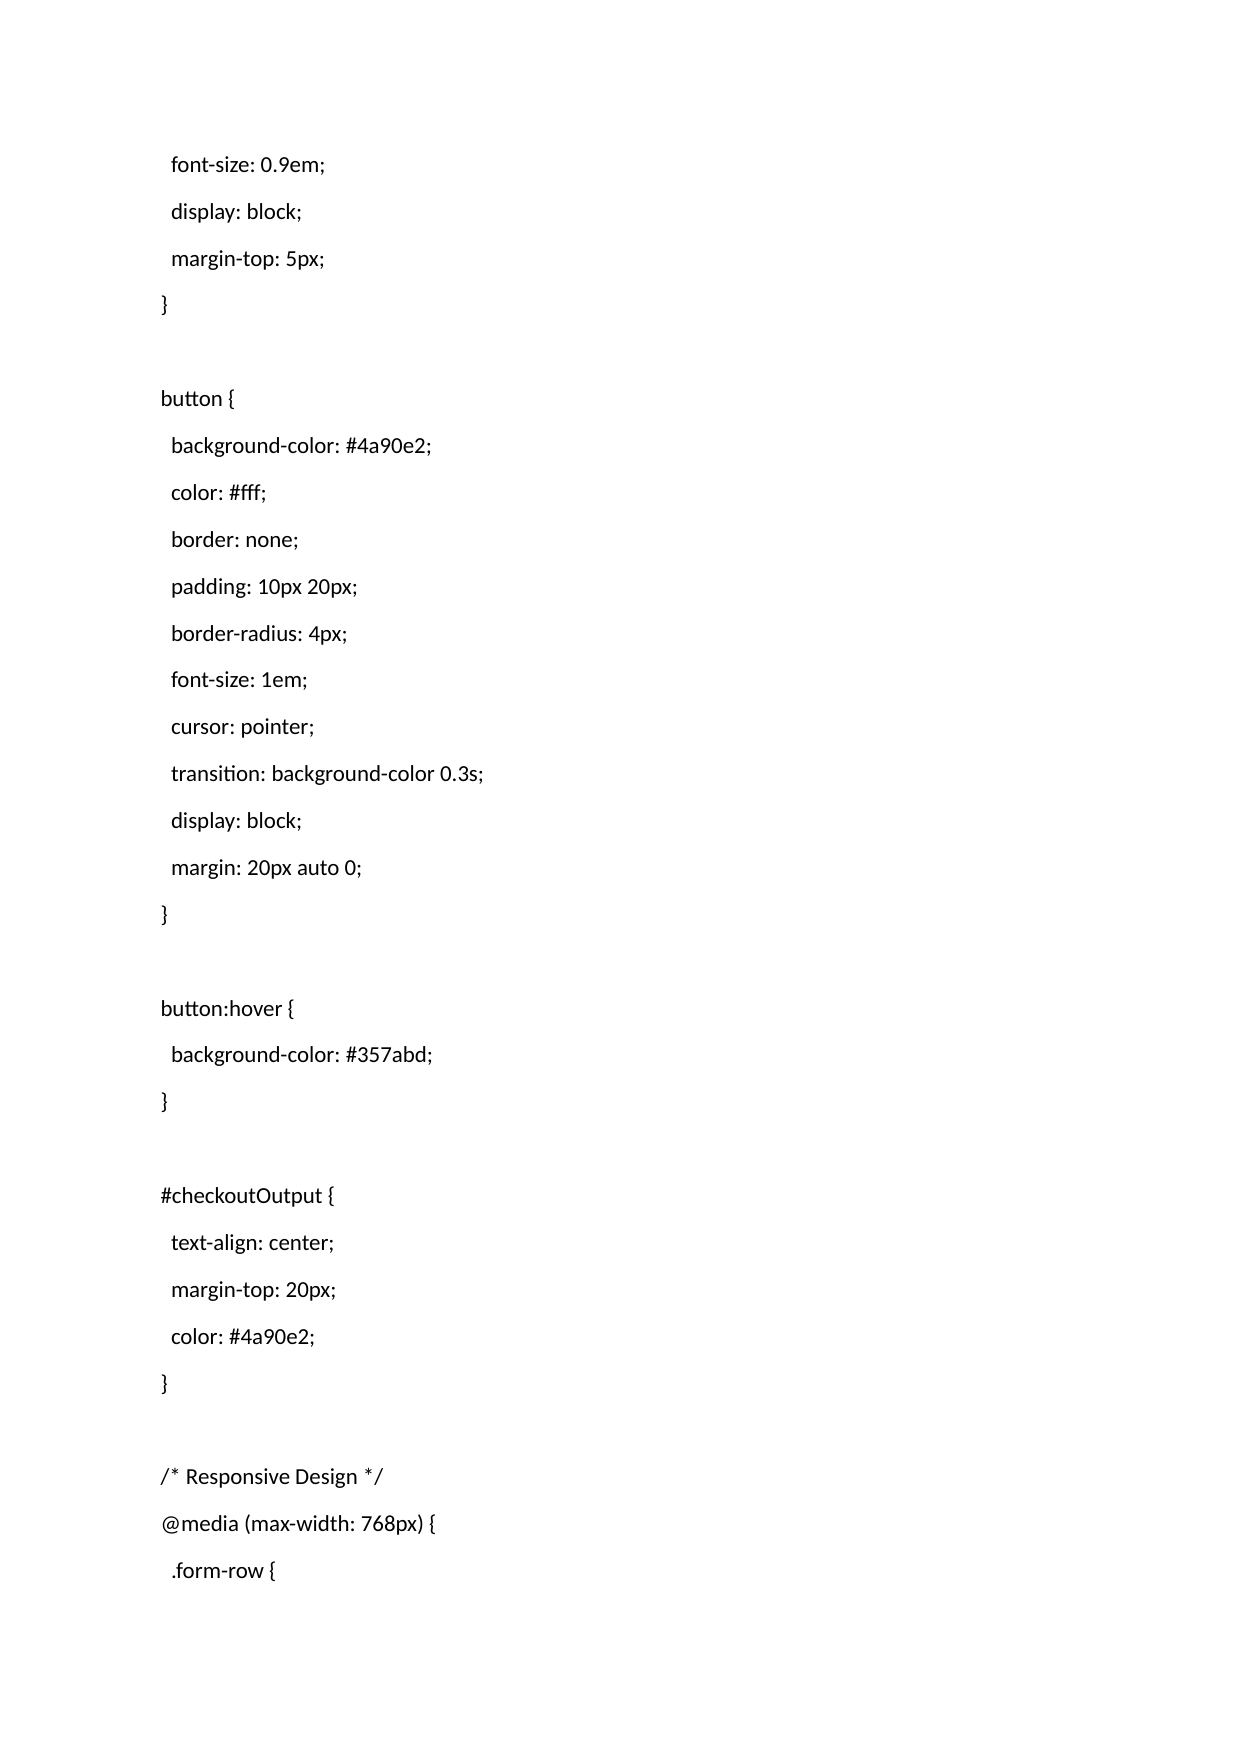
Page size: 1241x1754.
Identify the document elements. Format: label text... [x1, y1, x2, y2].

text color: #fff; [150, 478, 1090, 506]
text background-color: #4a90e2; [150, 431, 1090, 459]
text margin-top: 5px; [150, 244, 1090, 272]
text } [150, 291, 1090, 319]
text } [150, 900, 1090, 928]
text color: #4a90e2; [150, 1322, 1090, 1350]
text border-radius: 4px; [150, 619, 1090, 647]
text display: block; [150, 197, 1090, 225]
text } [150, 1087, 1090, 1116]
text font-size: 1em; [150, 666, 1090, 694]
text button:hover { [150, 994, 1090, 1022]
text transition: background-color 0.3s; [150, 759, 1090, 787]
text padding: 10px 20px; [150, 572, 1090, 600]
text margin-top: 20px; [150, 1275, 1090, 1303]
text text-align: center; [150, 1228, 1090, 1256]
text } [150, 1369, 1090, 1397]
text background-color: #357abd; [150, 1041, 1090, 1069]
text font-size: 0.9em; [150, 150, 1090, 178]
text /* Responsive Design */ [150, 1462, 1090, 1491]
text button { [150, 384, 1090, 412]
text .form-row { [150, 1556, 1090, 1584]
text @media (max-width: 768px) { [150, 1509, 1090, 1537]
text #checkoutOutput { [150, 1181, 1090, 1209]
text margin: 20px auto 0; [150, 853, 1090, 881]
text cursor: pointer; [150, 712, 1090, 741]
text border: none; [150, 525, 1090, 553]
text display: block; [150, 806, 1090, 834]
